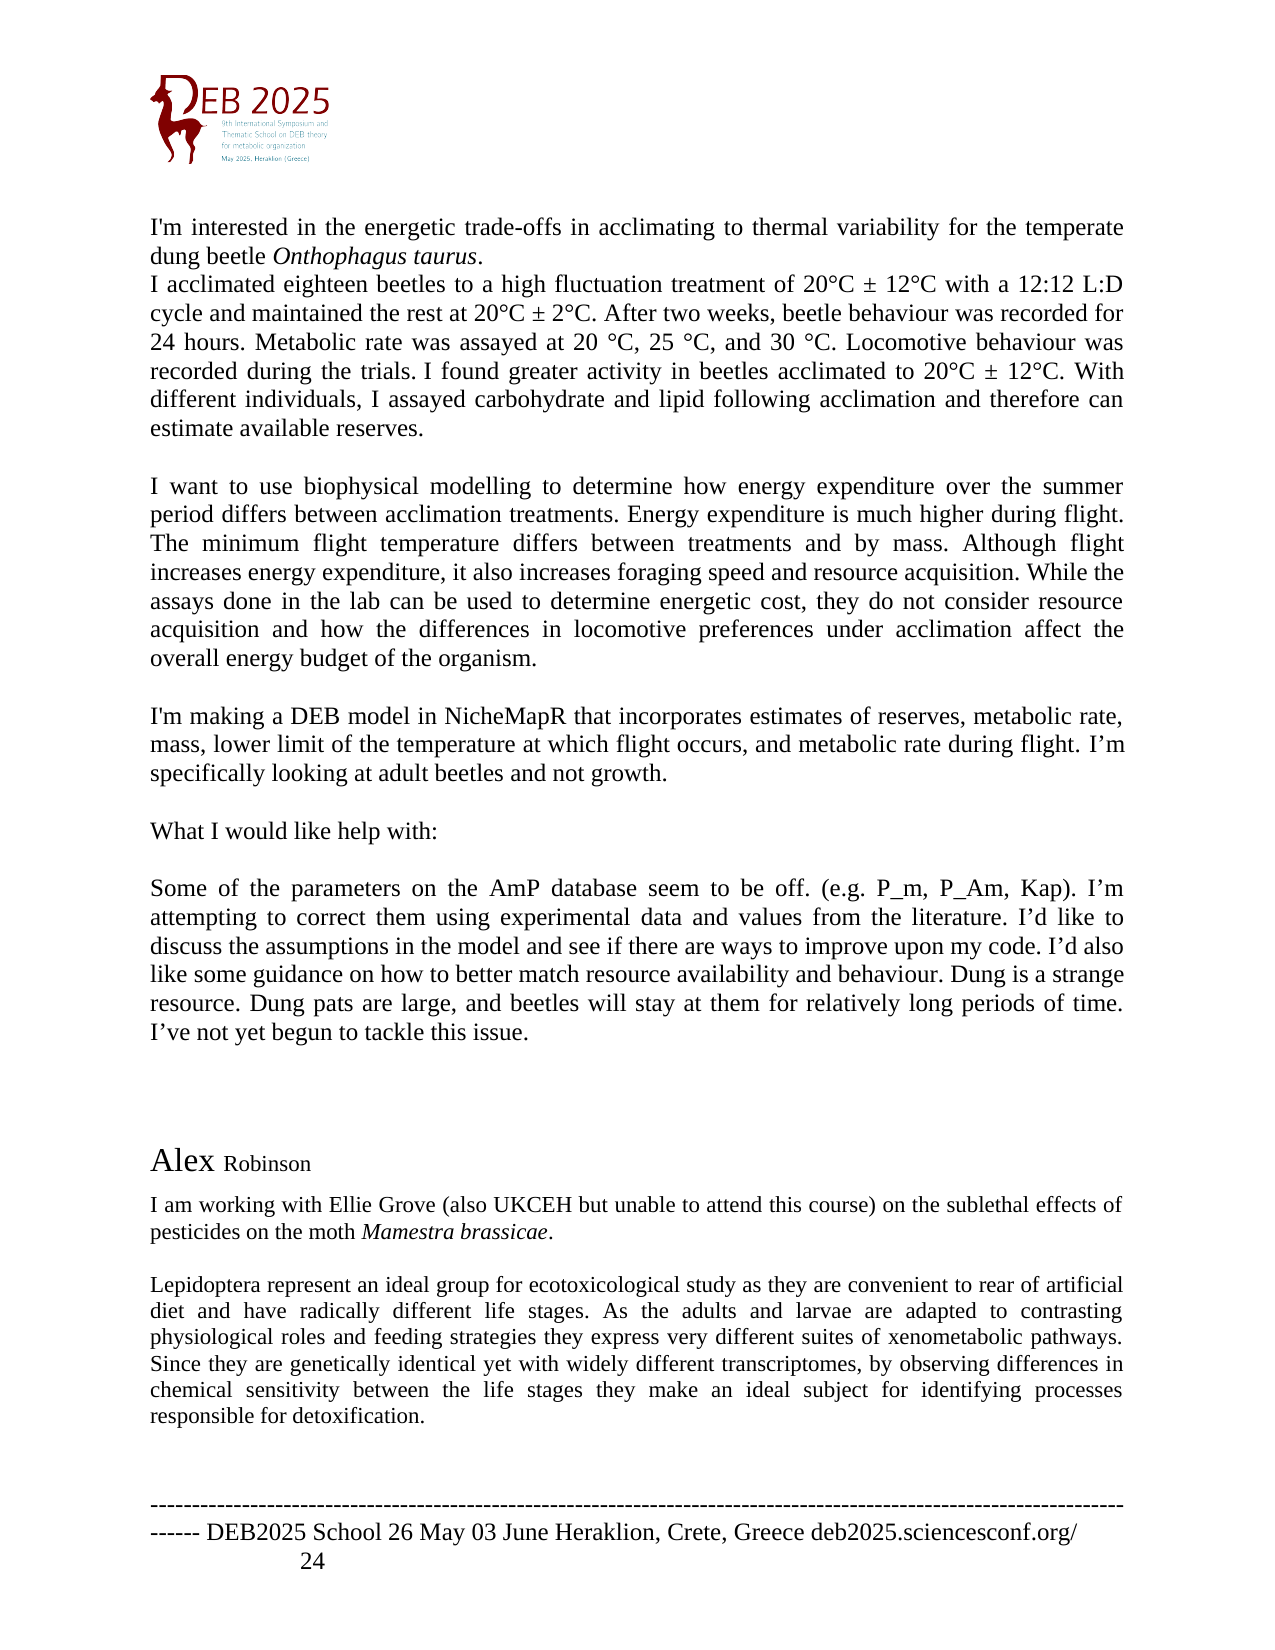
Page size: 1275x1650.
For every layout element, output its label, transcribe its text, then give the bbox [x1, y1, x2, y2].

text What I would like help with: [150, 787, 1125, 844]
text I'm interested in the energetic trade-offs in acclimating to thermal variability for the temperate dung beetle Onthophagus taurus. [150, 212, 1125, 269]
text I acclimated eighteen beetles to a high fluctuation treatment of 20°C ± 12°C with a 12:12 L:D cycle and maintained the rest at 20°C ± 2°C. After two weeks, beetle behaviour was recorded for 24 hours. Metabolic rate was assayed at 20 °C, 25 °C, and 30 °C. Locomotive behaviour was recorded during the trials. I found greater activity in beetles acclimated to 20°C ± 12°C. With different individuals, I assayed carbohydrate and lipid following acclimation and therefore can estimate available reserves. [150, 269, 1125, 442]
text Some of the parameters on the AmP database seem to be off. (e.g. P_m, P_Am, Kap). I’m attempting to correct them using experimental data and values from the literature. I’d like to discuss the assumptions in the model and see if there are ways to improve upon my code. I’d also like some guidance on how to better match resource availability and behaviour. Dung is a strange resource. Dung pats are large, and beetles will stay at them for relatively long periods of time. I’ve not yet begun to tackle this issue. [150, 844, 1125, 1046]
text I'm making a DEB model in NicheMapR that incorporates estimates of reserves, metabolic rate, mass, lower limit of the temperature at which flight occurs, and metabolic rate during flight. I’m specifically looking at adult beetles and not growth. [150, 672, 1125, 787]
text I want to use biophysical modelling to determine how energy expenditure over the summer period differs between acclimation treatments. Energy expenditure is much higher during flight. The minimum flight temperature differs between treatments and by mass. Although flight increases energy expenditure, it also increases foraging speed and resource acquisition. While the assays done in the lab can be used to determine energetic cost, they do not consider resource acquisition and how the differences in locomotive preferences under acclimation affect the overall energy budget of the organism. [150, 442, 1125, 672]
text Lepidoptera represent an ideal group for ecotoxicological study as they are convenient to rear of artificial diet and have radically different life stages. As the adults and larvae are adapted to contrasting physiological roles and feeding strategies they express very different suites of xenometabolic pathways. Since they are genetically identical yet with widely different transcriptomes, by observing differences in chemical sensitivity between the life stages they make an ideal subject for identifying processes responsible for detoxification. [150, 1271, 1125, 1429]
subtitle Alex Robinson [150, 1141, 1125, 1179]
picture [150, 75, 329, 164]
text I am working with Ellie Grove (also UKCEH but unable to attend this course) on the sublethal effects of pesticides on the moth Mamestra brassicae. [150, 1192, 1125, 1244]
